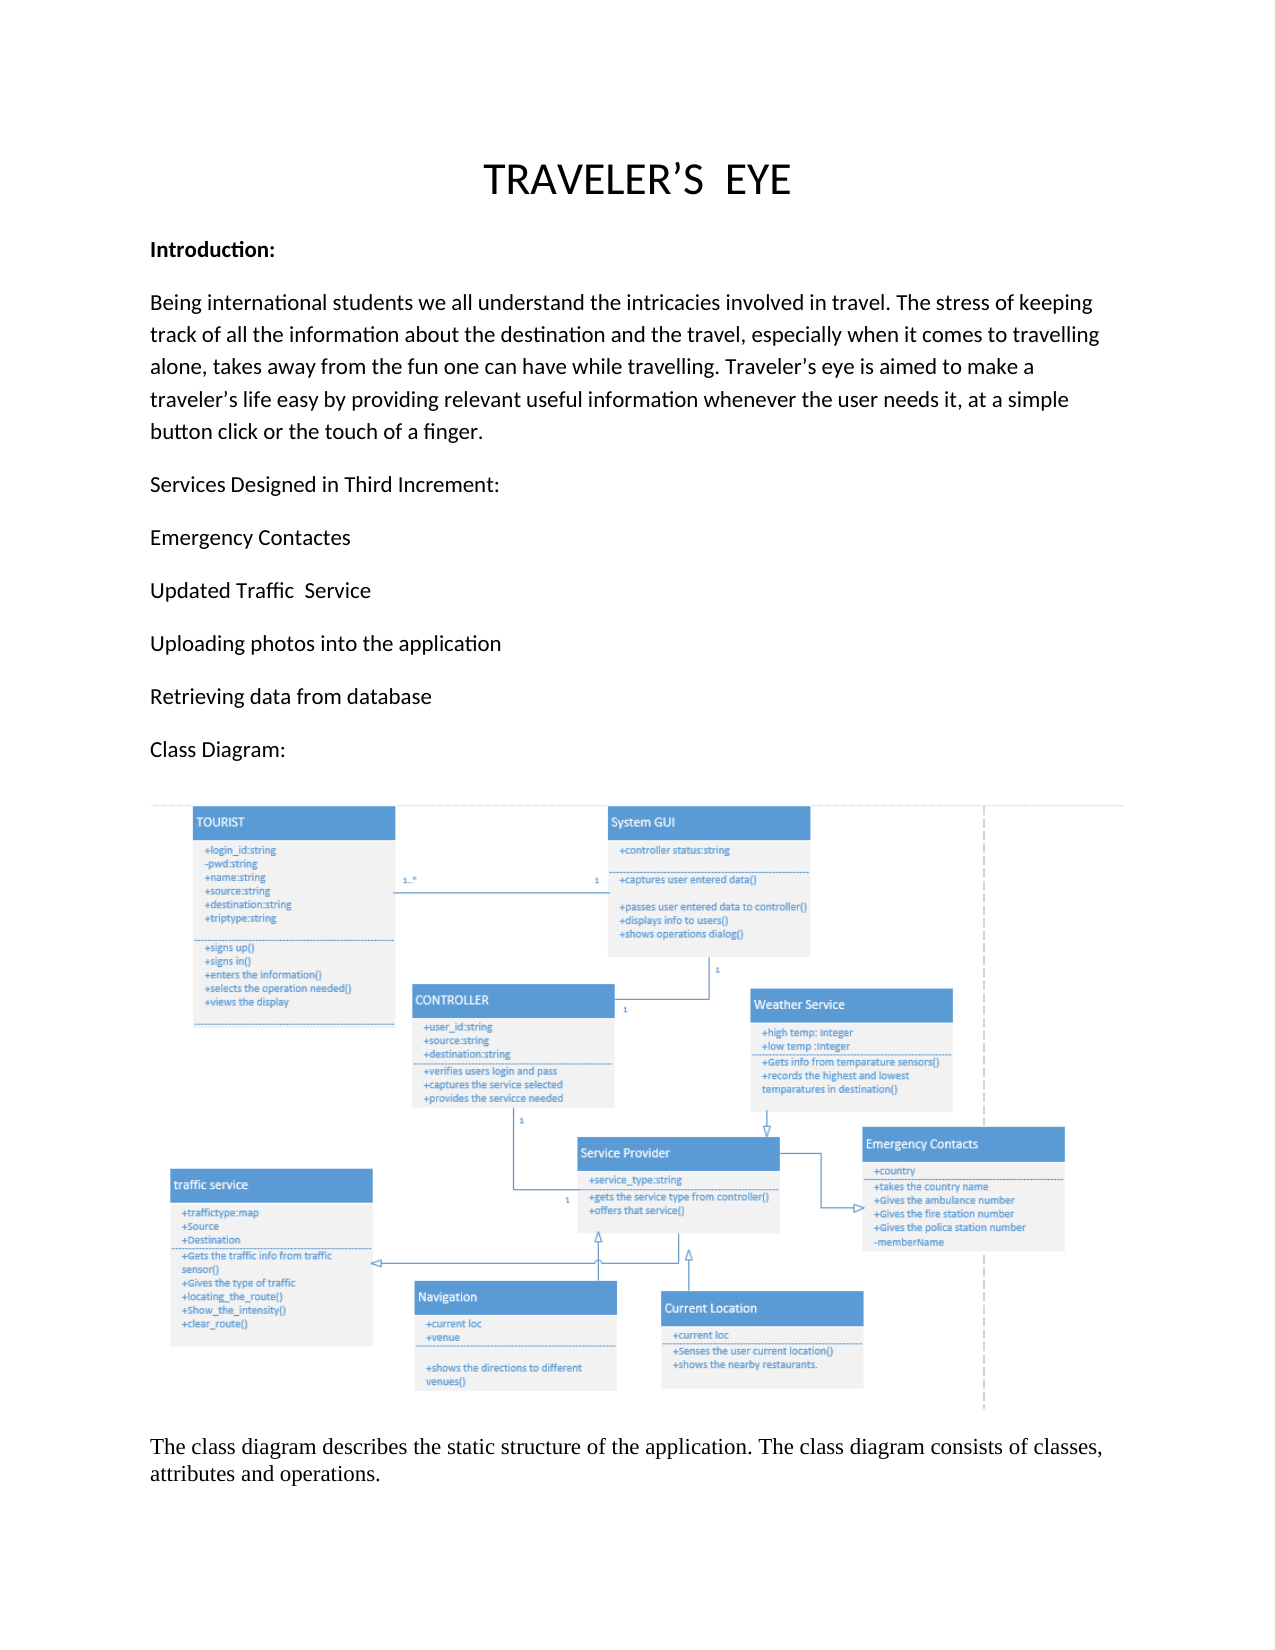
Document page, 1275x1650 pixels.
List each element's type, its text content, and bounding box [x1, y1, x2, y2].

text Class Diagram: [150, 735, 1125, 763]
text Services Designed in Third Increment: [150, 470, 1125, 498]
text Being international students we all understand the intricacies involved in travel. The stress of keeping track of all the information about the destination and the travel, especially when it comes to travelling alone, takes away from the fun one can have while travelling. Traveler’s eye is aimed to make a traveler’s life easy by providing relevant useful information whenever the user needs it, at a simple button click or the touch of a finger. [150, 288, 1125, 445]
text Emergency Contactes [150, 523, 1125, 551]
text Introduction: [150, 235, 1125, 263]
text Uploading photos into the application [150, 629, 1125, 657]
text Updated Traffic Service [150, 576, 1125, 604]
text TRAVELER’S EYE [150, 150, 1125, 206]
picture [150, 788, 1125, 1409]
text Retrieving data from database [150, 682, 1125, 710]
text The class diagram describes the static structure of the application. The class diagram consists of classes, attributes and operations. [150, 1433, 1125, 1486]
